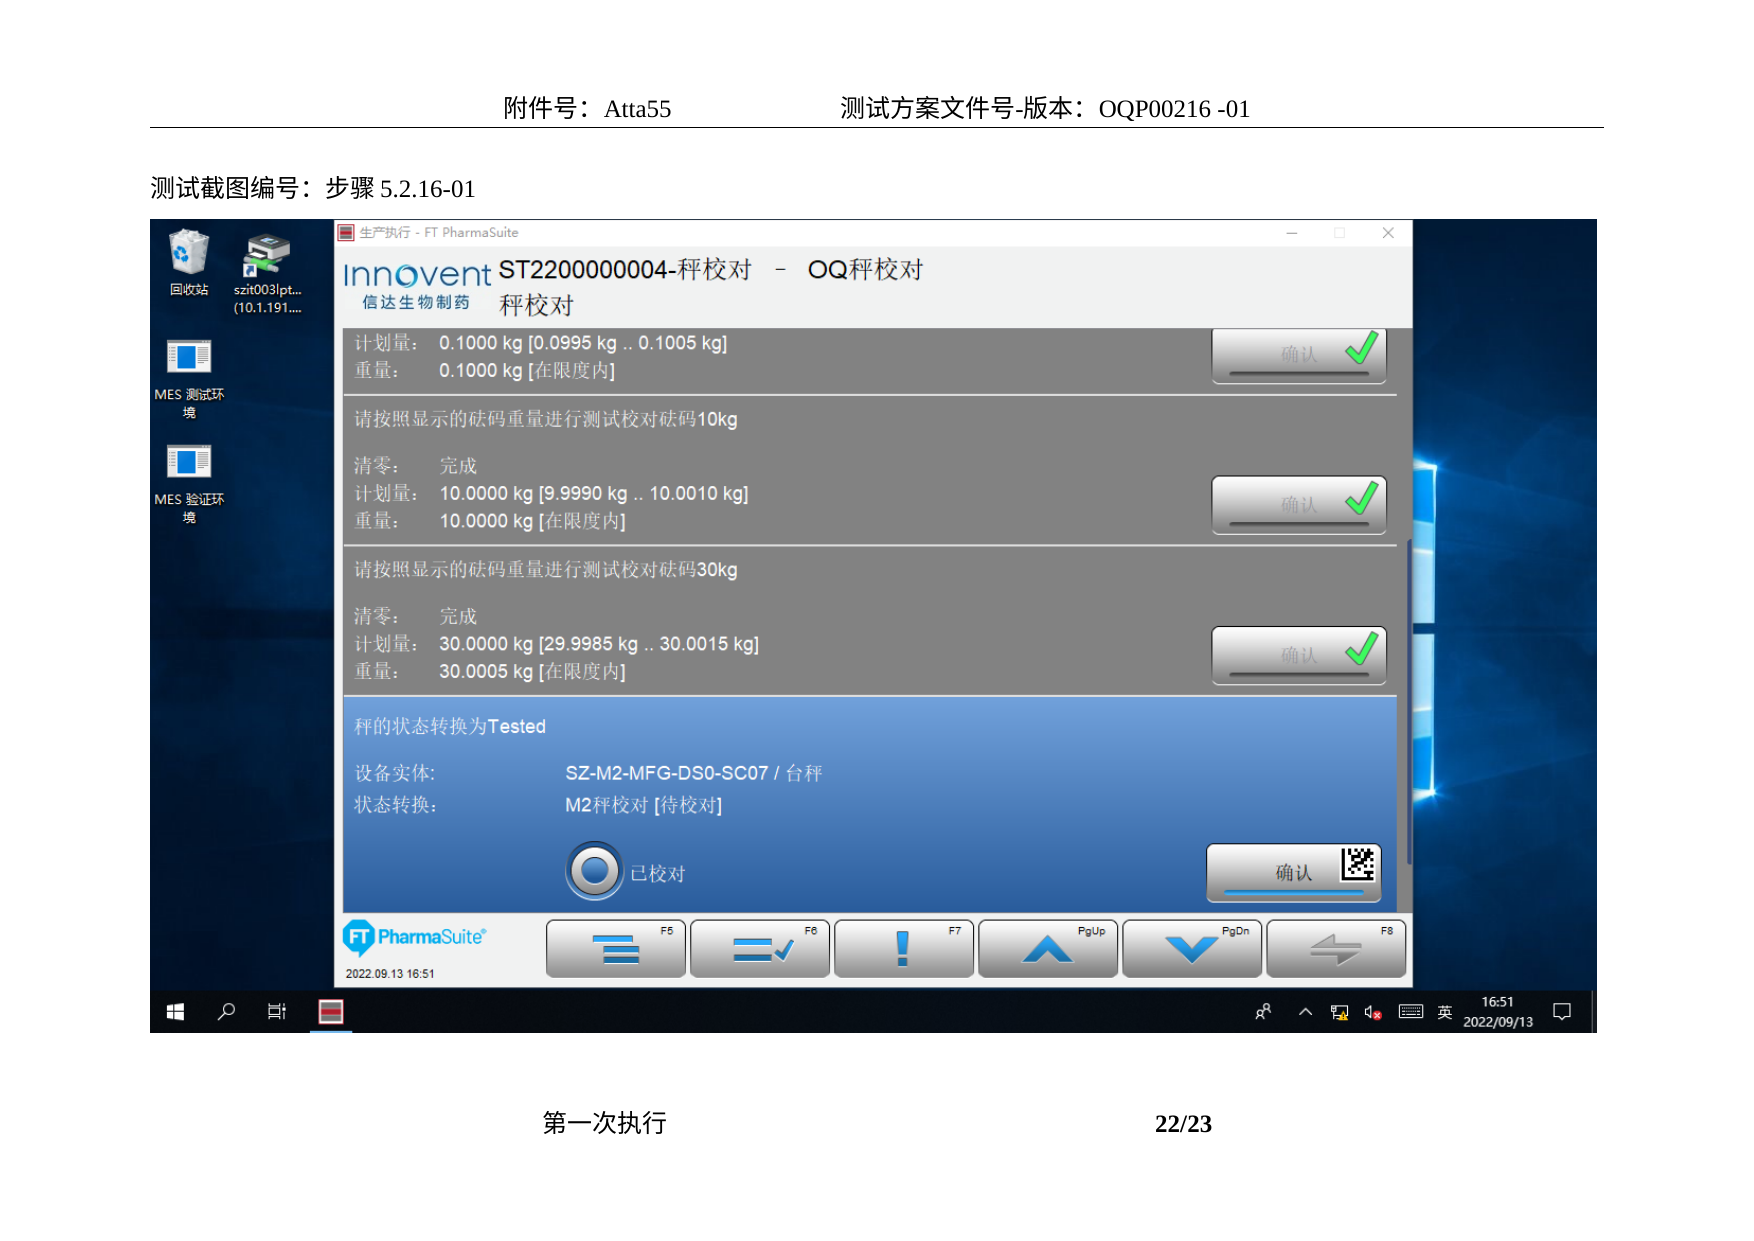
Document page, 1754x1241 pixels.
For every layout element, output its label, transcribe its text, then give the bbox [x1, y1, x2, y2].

picture [150, 219, 1597, 1033]
text 测试截图编号：步骤5.2.16-01 [150, 154, 1604, 219]
